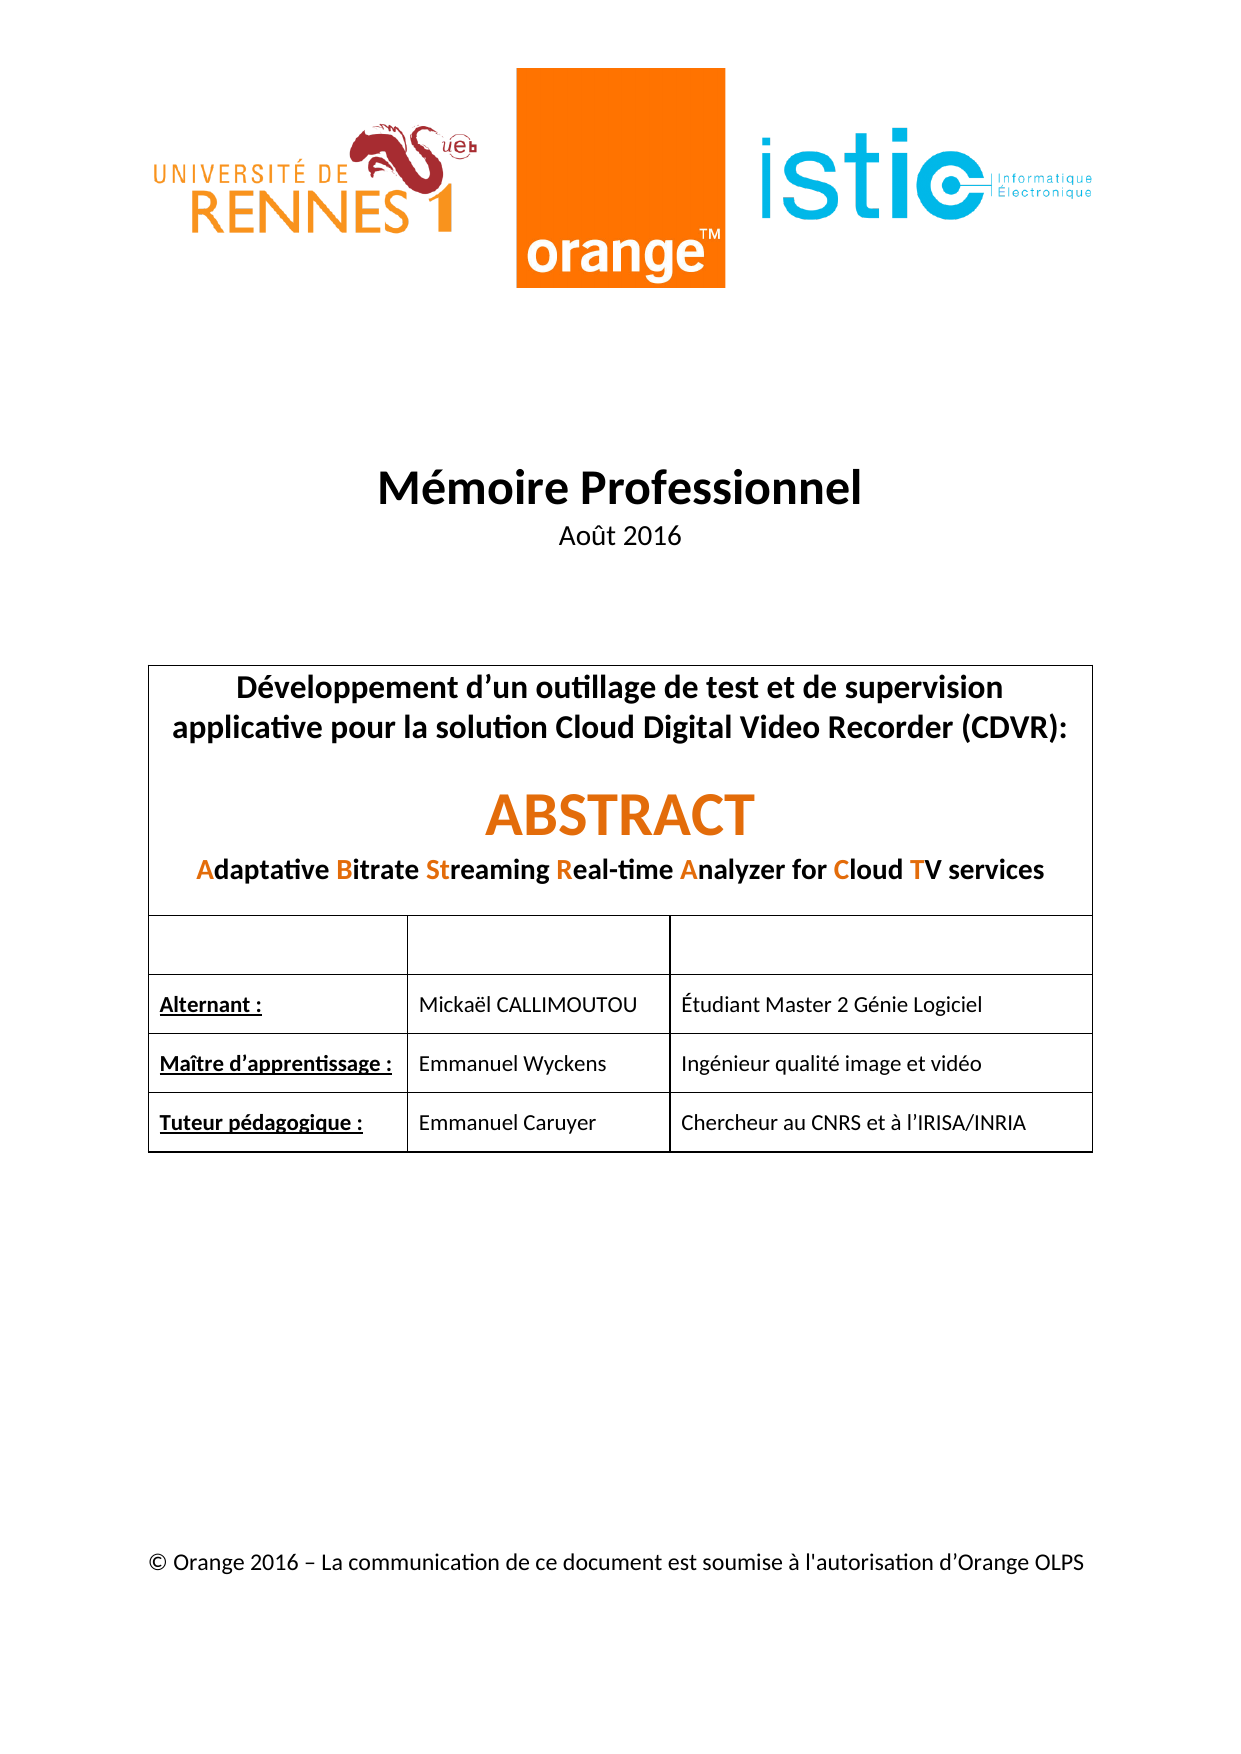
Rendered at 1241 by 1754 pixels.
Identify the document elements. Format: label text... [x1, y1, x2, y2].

text Août 2016 [148, 517, 1093, 552]
table_cell Alternant : [149, 975, 407, 1033]
picture [758, 125, 1093, 231]
table_cell Étudiant Master 2 Génie Logiciel [671, 975, 1092, 1033]
picture [151, 121, 478, 235]
table_cell Emmanuel Wyckens [408, 1034, 669, 1092]
table_cell [671, 916, 1092, 974]
table_cell [149, 916, 407, 974]
table_cell Emmanuel Caruyer [408, 1093, 669, 1151]
picture [516, 68, 726, 288]
table_cell Chercheur au CNRS et à l’IRISA/INRIA [671, 1093, 1092, 1151]
table_cell Maître d’apprentissage : [149, 1034, 407, 1092]
table_cell Mickaël CALLIMOUTOU [408, 975, 669, 1033]
table_cell Ingénieur qualité image et vidéo [671, 1034, 1092, 1092]
table_cell [408, 916, 669, 974]
table_header Développement d’un outillage de test et de supervision applicative pour la solution Cloud Digital Video Recorder (CDVR): ABSTRACT Adaptative Bitrate Streaming Real-time Analyzer for Cloud TV services [149, 666, 1092, 915]
text © Orange 2016 – La communication de ce document est soumise à l'autorisation d’Orange OLPS [148, 1547, 1093, 1576]
text Mémoire Professionnel [148, 456, 1093, 517]
table_cell Tuteur pédagogique : [149, 1093, 407, 1151]
